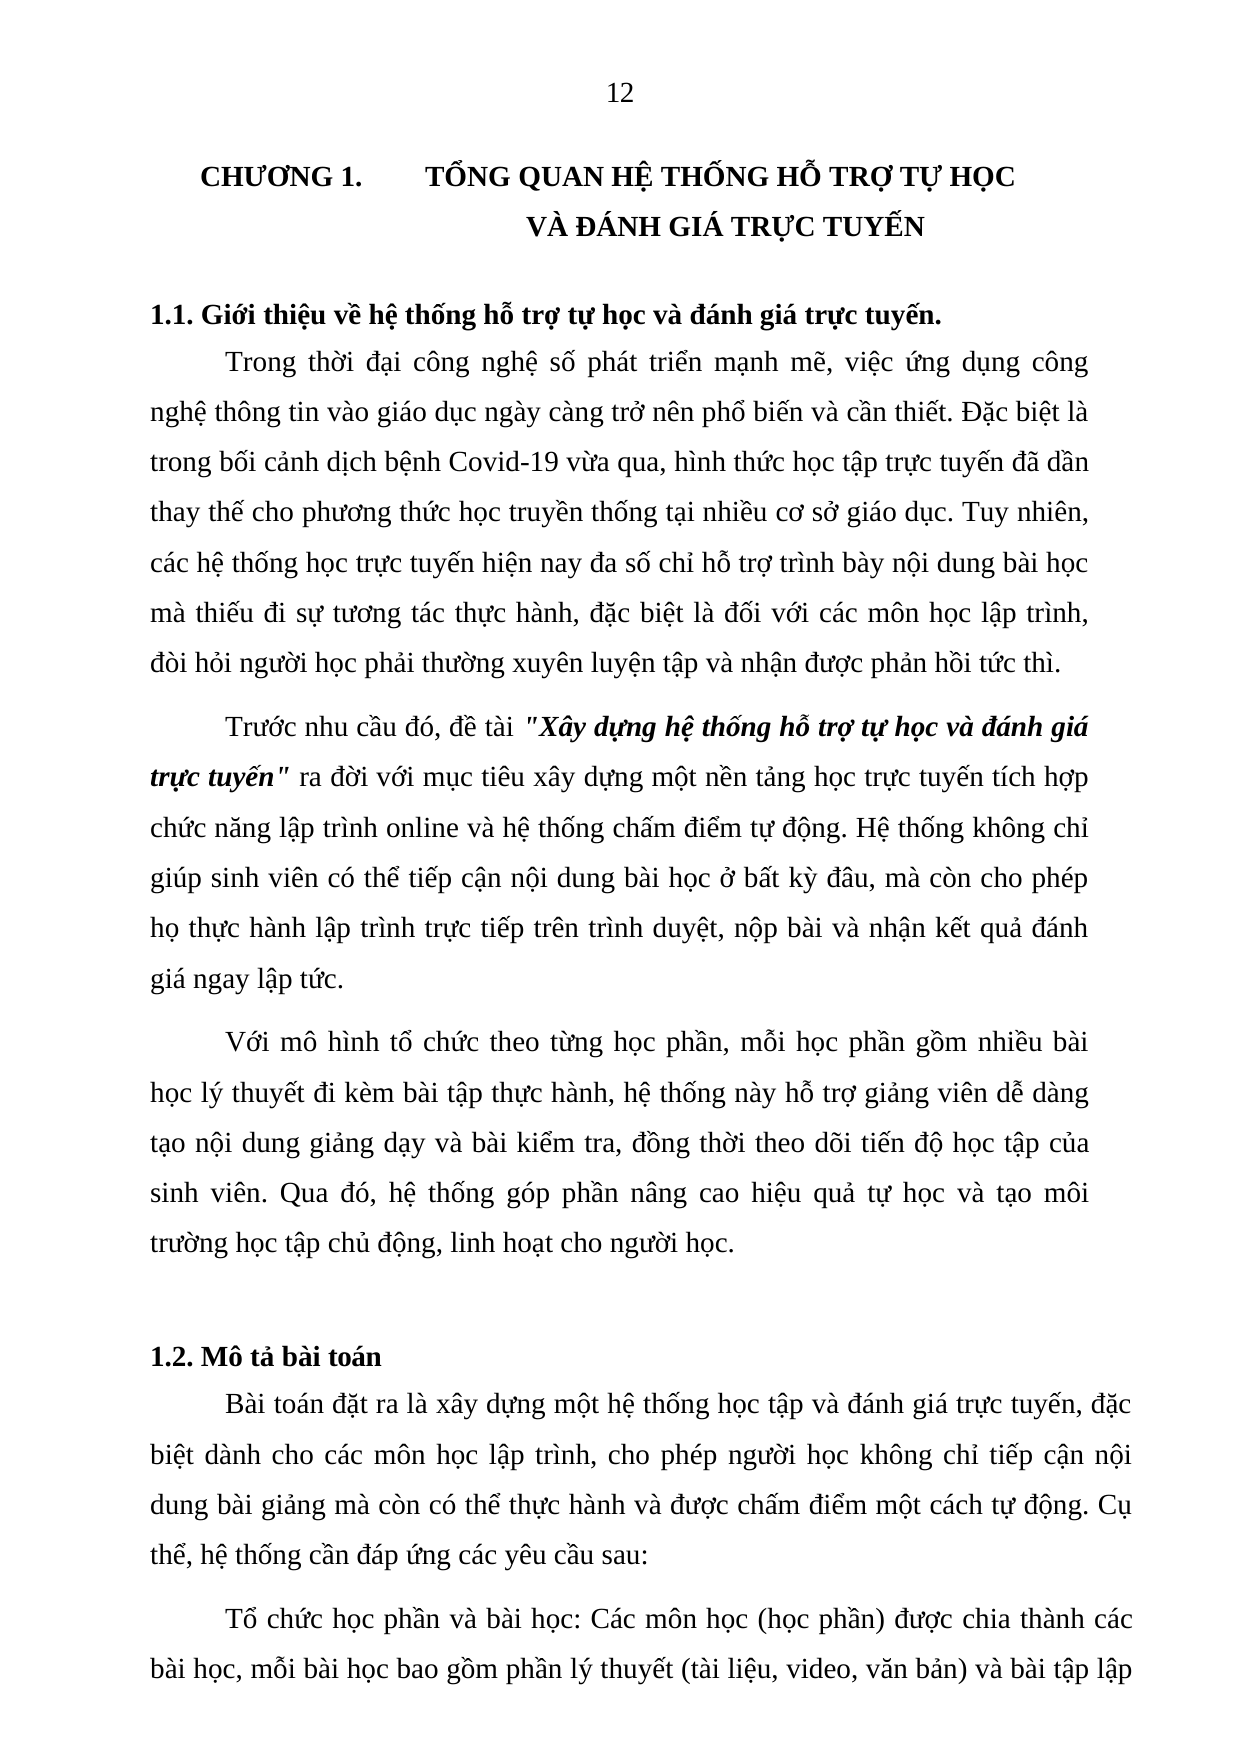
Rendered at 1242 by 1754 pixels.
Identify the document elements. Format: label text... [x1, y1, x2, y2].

subtitle Mô tả bài toán [150, 1339, 1138, 1373]
text Trước nhu cầu đó, đề tài "Xây dựng hệ thống hỗ trợ tự học và đánh giá trực tuyến" ra đời với mục tiêu xây dựng một nền tảng học trực tuyến tích hợp chức năng lập trình online và hệ thống chấm điểm tự động. Hệ thống không chỉ giúp sinh viên có thể tiếp cận nội dung bài học ở bất kỳ đâu, mà còn cho phép họ thực hành lập trình trực tiếp trên trình duyệt, nộp bài và nhận kết quả đánh giá ngay lập tức. [150, 709, 1090, 994]
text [150, 1601, 1134, 1685]
subtitle CHƯƠNG 1. TỔNG QUAN HỆ THỐNG HỖ TRỢ TỰ HỌC VÀ ĐÁNH GIÁ TRỰC TUYẾN [200, 159, 1041, 242]
text Trong thời đại công nghệ số phát triển mạnh mẽ, việc ứng dụng công nghệ thông tin vào giáo dục ngày càng trở nên phổ biến và cần thiết. Đặc biệt là trong bối cảnh dịch bệnh Covid-19 vừa qua, hình thức học tập trực tuyến đã dần thay thế cho phương thức học truyền thống tại nhiều cơ sở giáo dục. Tuy nhiên, các hệ thống học trực tuyến hiện nay đa số chỉ hỗ trợ trình bày nội dung bài học mà thiếu đi sự tương tác thực hành, đặc biệt là đối với các môn học lập trình, đòi hỏi người học phải thường xuyên luyện tập và nhận được phản hồi tức thì. [150, 344, 1090, 679]
subtitle Giới thiệu về hệ thống hỗ trợ tự học và đánh giá trực tuyến. [150, 297, 1138, 330]
text Với mô hình tổ chức theo từng học phần, mỗi học phần gồm nhiều bài học lý thuyết đi kèm bài tập thực hành, hệ thống này hỗ trợ giảng viên dễ dàng tạo nội dung giảng dạy và bài kiểm tra, đồng thời theo dõi tiến độ học tập của sinh viên. Qua đó, hệ thống góp phần nâng cao hiệu quả tự học và tạo môi trường học tập chủ động, linh hoạt cho người học. [150, 1024, 1090, 1259]
text Bài toán đặt ra là xây dựng một hệ thống học tập và đánh giá trực tuyến, đặc biệt dành cho các môn học lập trình, cho phép người học không chỉ tiếp cận nội dung bài giảng mà còn có thể thực hành và được chấm điểm một cách tự động. Cụ thể, hệ thống cần đáp ứng các yêu cầu sau: [150, 1386, 1134, 1571]
